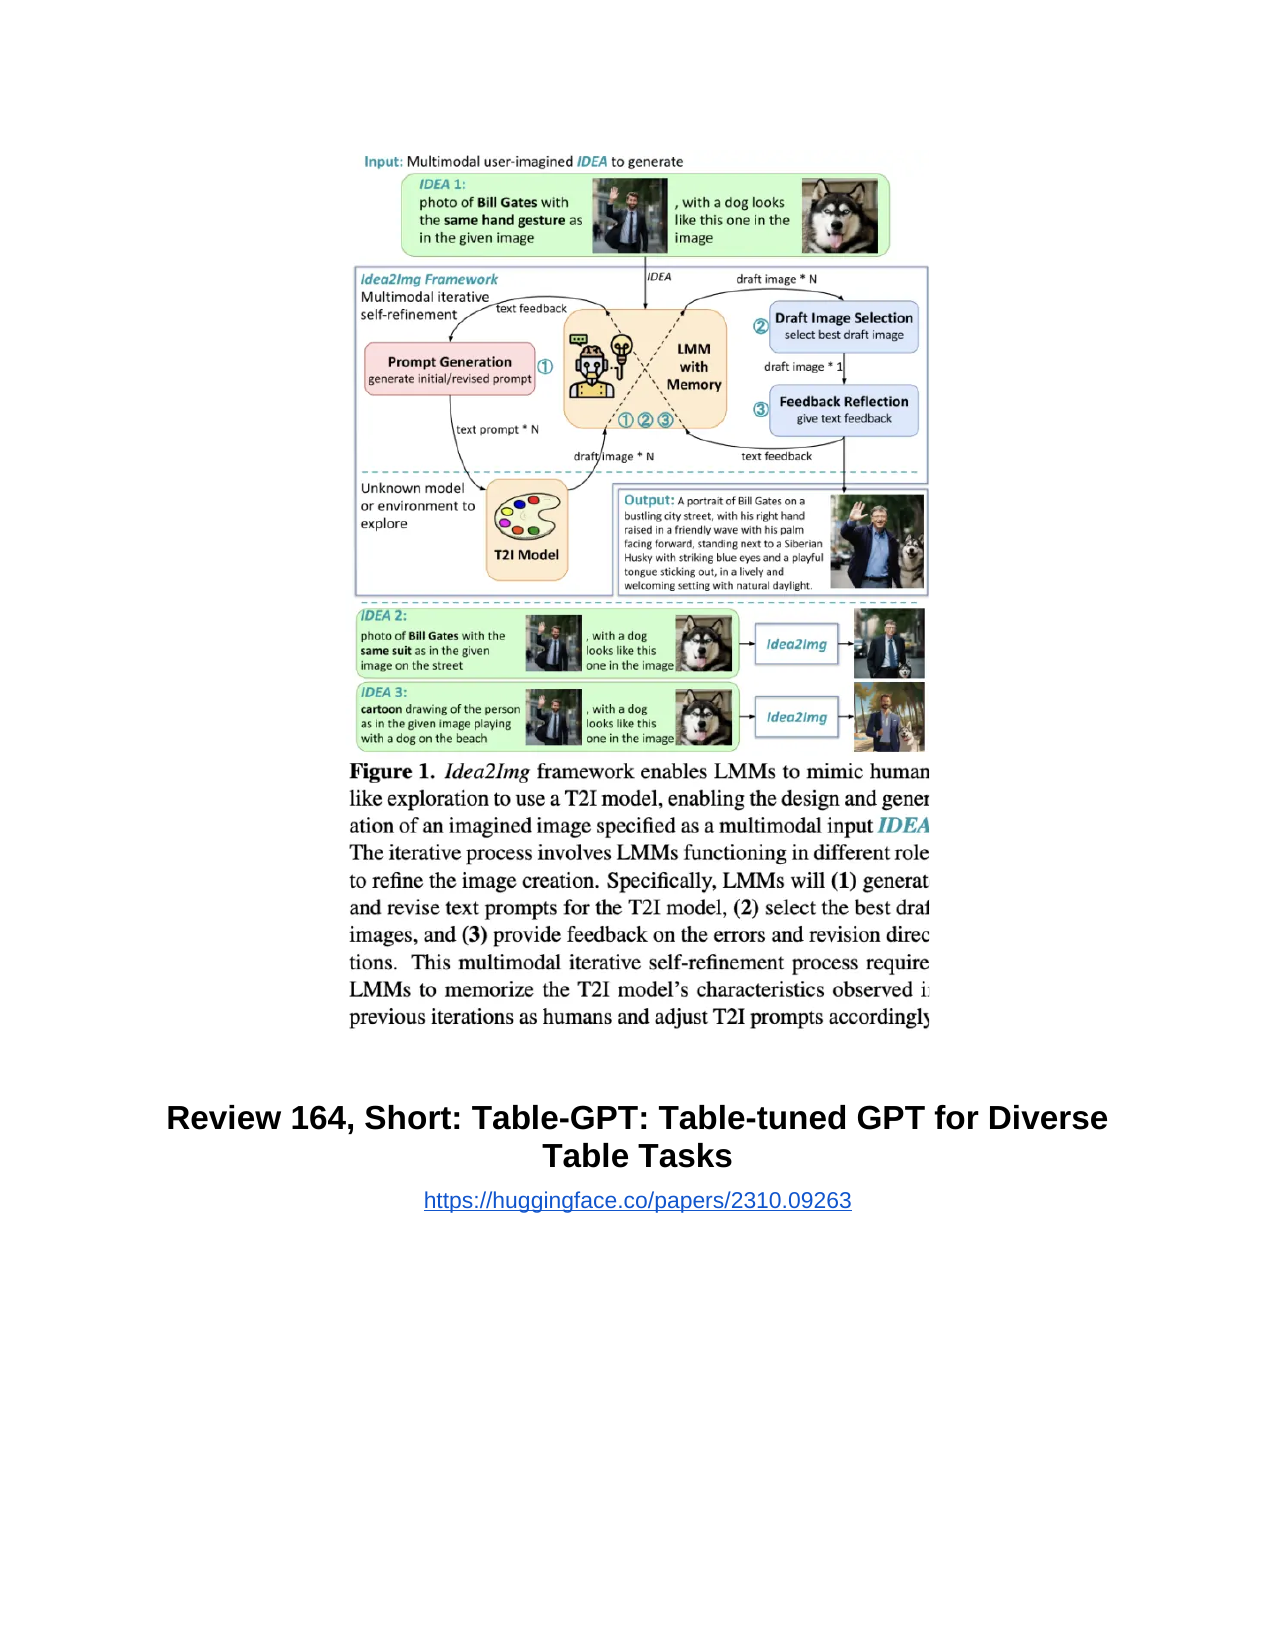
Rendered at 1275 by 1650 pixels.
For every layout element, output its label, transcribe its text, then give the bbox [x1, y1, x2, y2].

picture [345, 150, 930, 1031]
subtitle Review 164, Short: Table-GPT: Table-tuned GPT for Diverse Table Tasks [150, 1098, 1125, 1174]
text https://huggingface.co/papers/2310.09263 [150, 1187, 1125, 1213]
